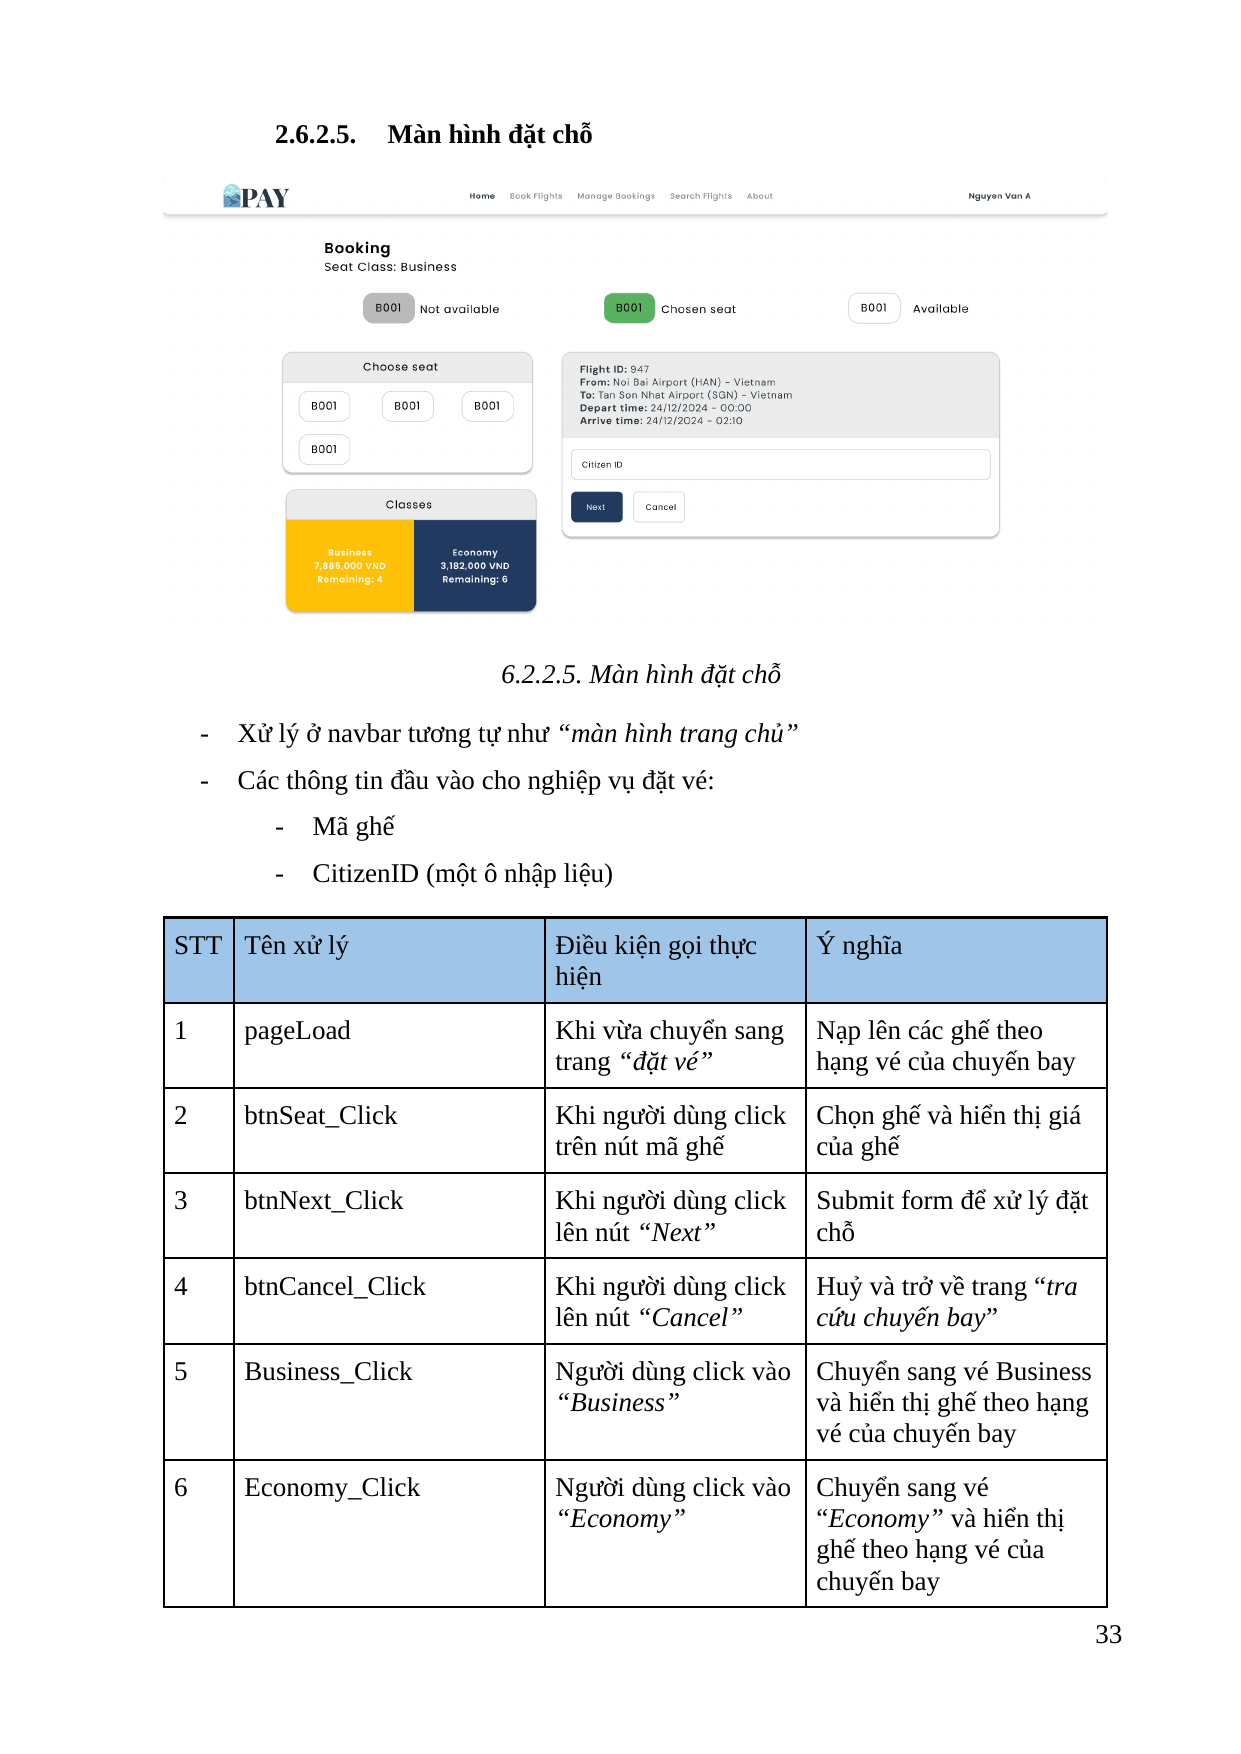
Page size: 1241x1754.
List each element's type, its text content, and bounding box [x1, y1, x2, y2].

list Xử lý ở navbar tương tự như “màn hình trang chủ” [200, 717, 1122, 748]
picture [162, 177, 1108, 631]
text 6.2.2.5. Màn hình đặt chỗ [162, 658, 1122, 689]
subtitle Màn hình đặt chỗ [275, 118, 1122, 149]
list CitizenID (một ô nhập liệu) [275, 857, 1122, 888]
list Mã ghế [275, 811, 1122, 842]
list Các thông tin đầu vào cho nghiệp vụ đặt vé: [200, 764, 1122, 795]
